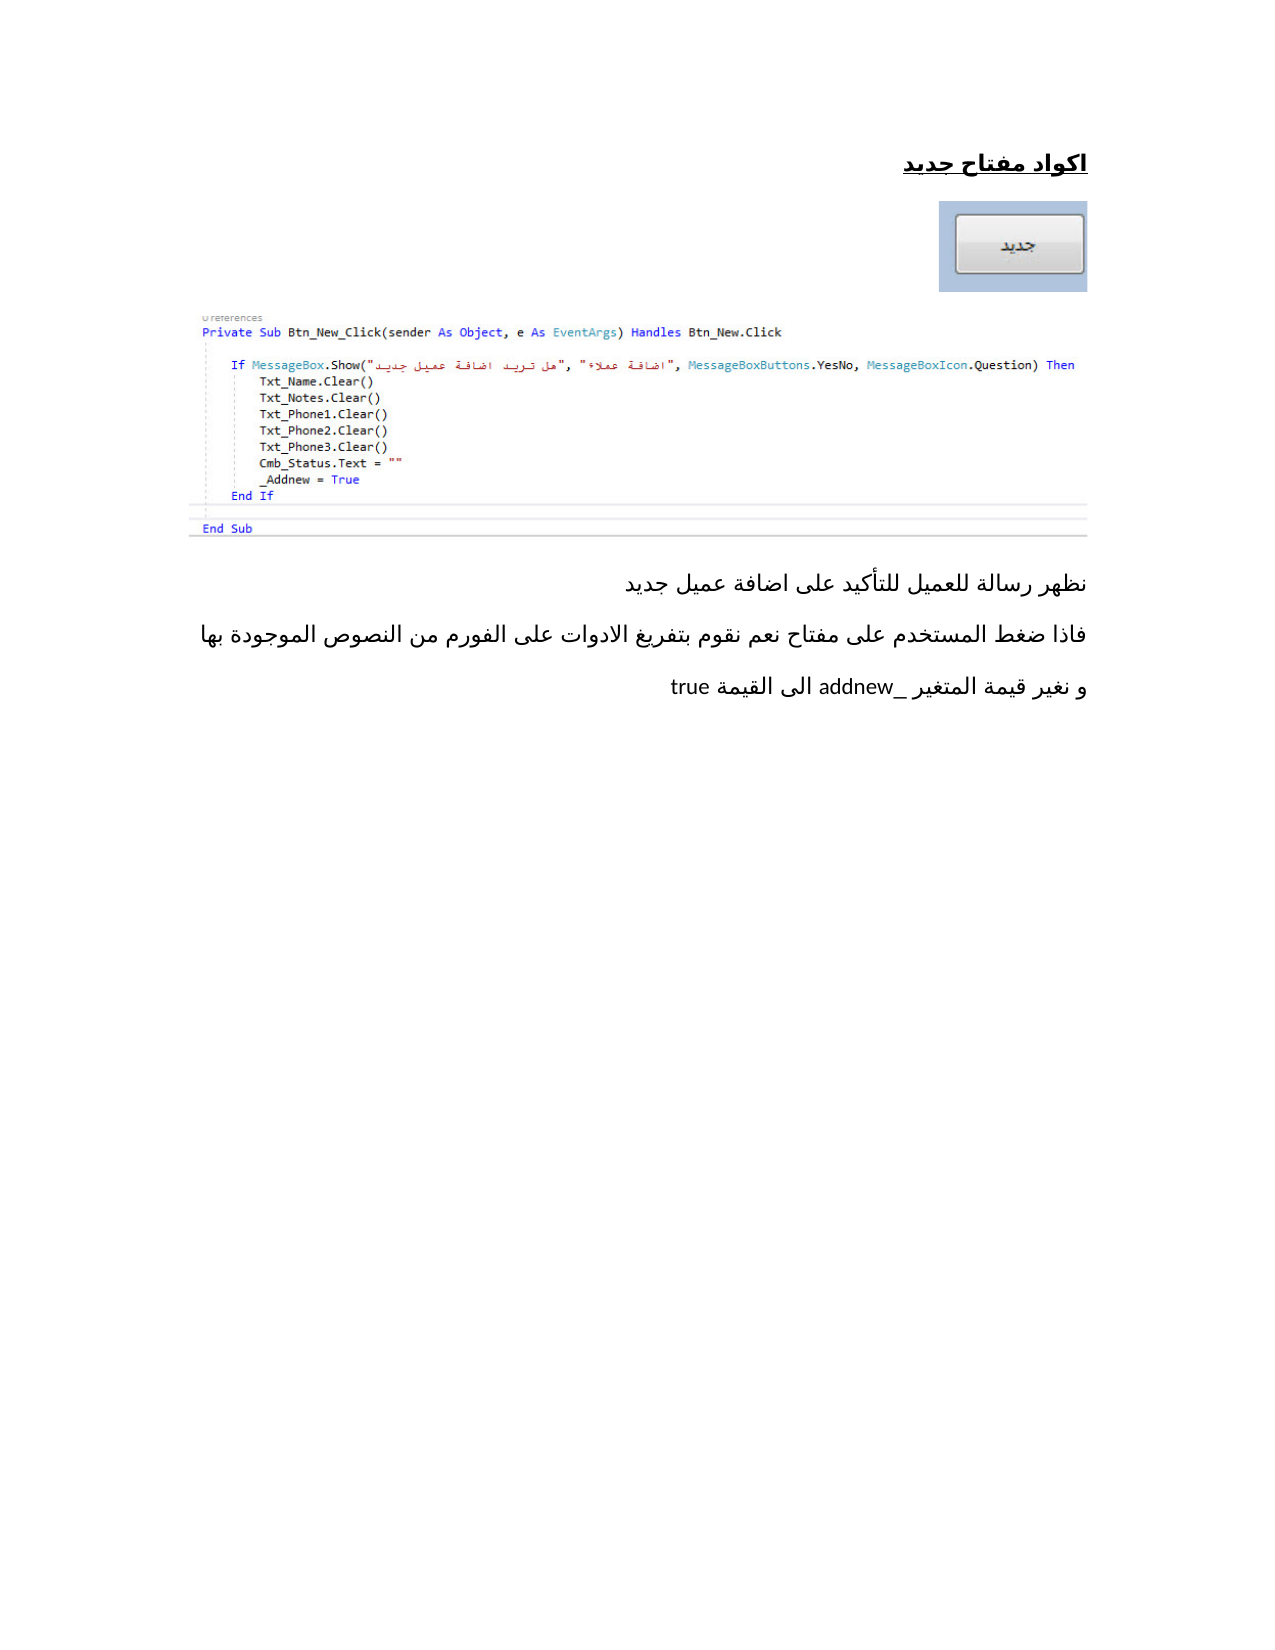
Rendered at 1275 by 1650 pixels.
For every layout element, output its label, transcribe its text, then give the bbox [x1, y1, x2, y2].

text اكواد مفتاح جديد [187, 150, 1087, 176]
picture [938, 201, 1088, 292]
text و نغير قيمة المتغير _addnew الى القيمة true [187, 672, 1087, 700]
picture [188, 316, 1088, 545]
text فاذا ضغط المستخدم على مفتاح نعم نقوم بتفريغ الادوات على الفورم من النصوص الموجودة بها [187, 621, 1087, 647]
text نظهر رسالة للعميل للتأكيد على اضافة عميل جديد [187, 570, 1087, 596]
